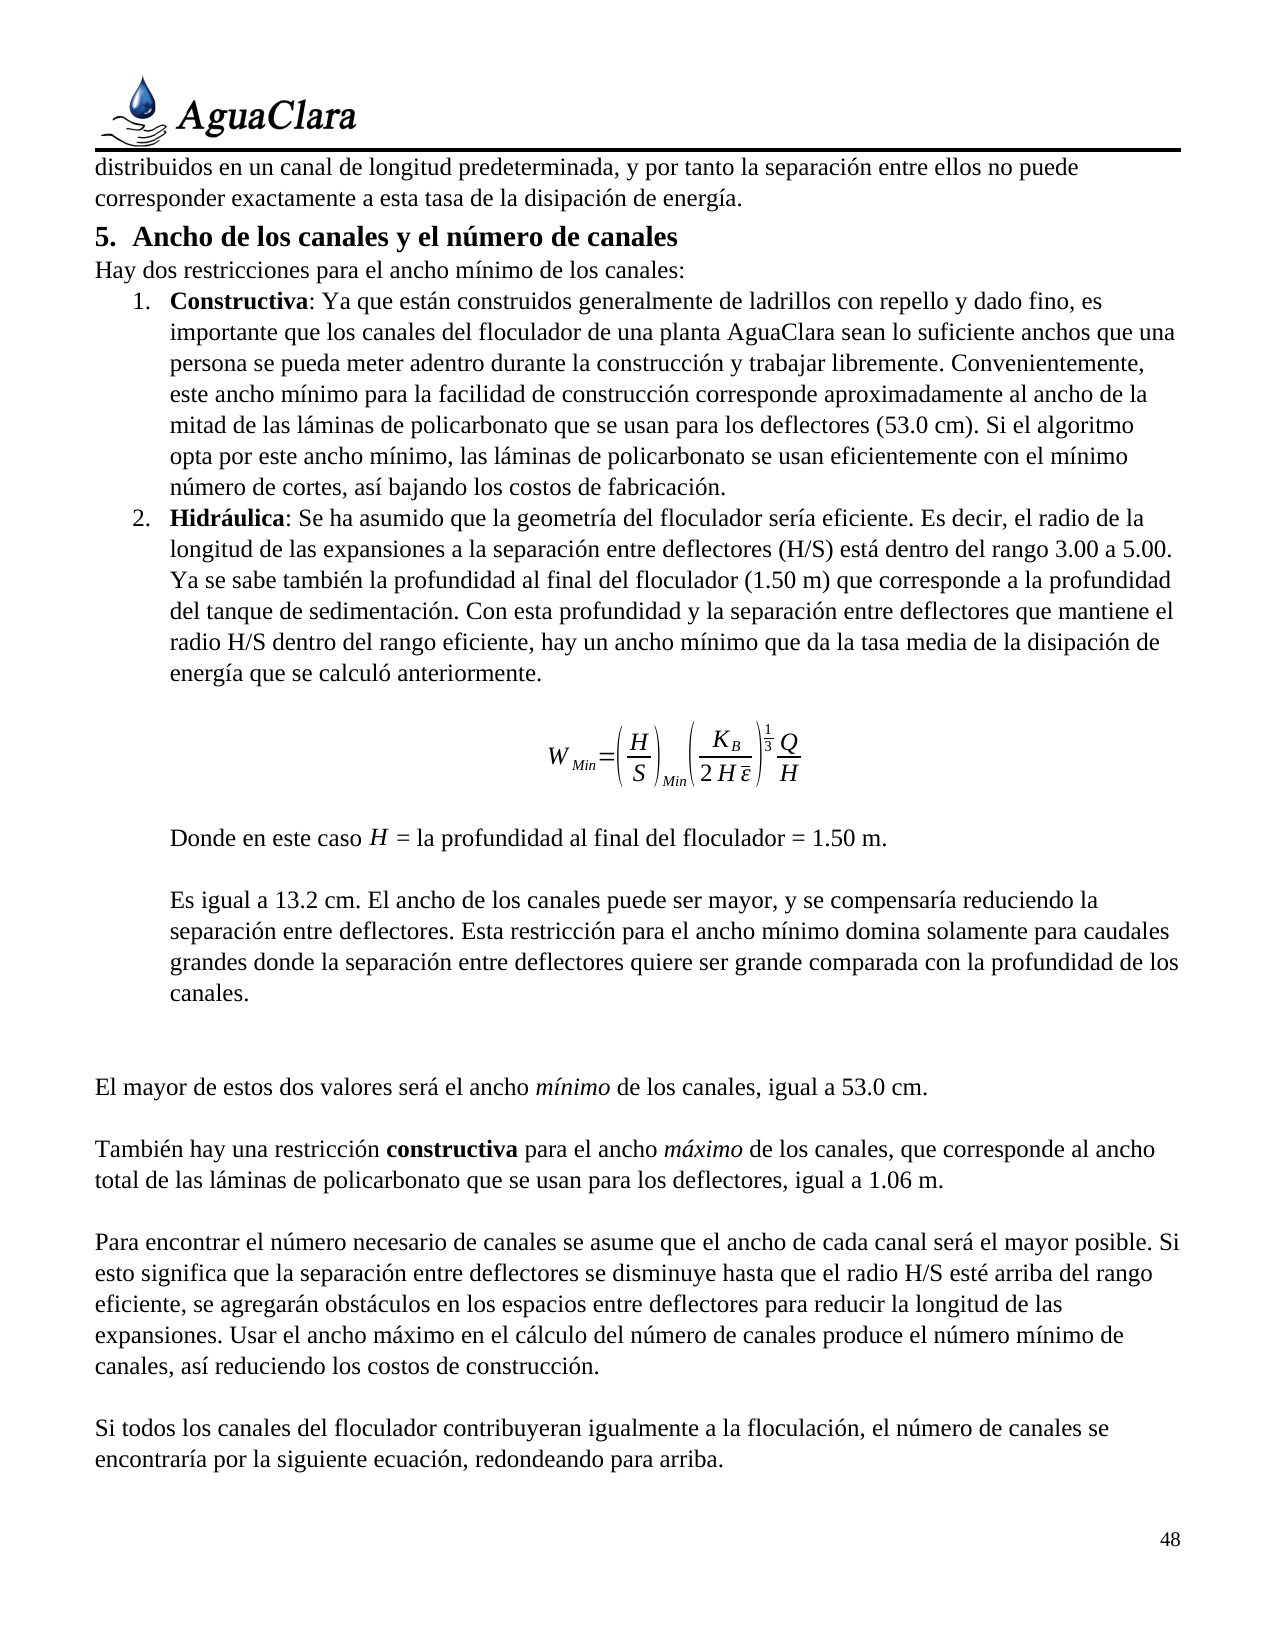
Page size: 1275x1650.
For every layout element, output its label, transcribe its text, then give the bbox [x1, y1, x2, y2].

subtitle Ancho de los canales y el número de canales [94, 219, 1181, 252]
list Donde en este caso = la profundidad al final del floculador = 1.50 m. [169, 823, 1181, 852]
list Es igual a 13.2 cm. El ancho de los canales puede ser mayor, y se compensaría reduciendo la separación entre deflectores. Esta restricción para el ancho mínimo domina solamente para caudales grandes donde la separación entre deflectores quiere ser grande comparada con la profundidad de los canales. [169, 885, 1181, 1007]
list Hidráulica: Se ha asumido que la geometría del floculador sería eficiente. Es decir, el radio de la longitud de las expansiones a la separación entre deflectores (H/S) está dentro del rango 3.00 a 5.00. Ya se sabe también la profundidad al final del floculador (1.50 m) que corresponde a la profundidad del tanque de sedimentación. Con esta profundidad y la separación entre deflectores que mantiene el radio H/S dentro del rango eficiente, hay un ancho mínimo que da la tasa media de la disipación de energía que se calculó anteriormente. [132, 503, 1181, 687]
text El mayor de estos dos valores será el ancho mínimo de los canales, igual a 53.0 cm. [94, 1072, 1181, 1100]
text Para encontrar el número necesario de canales se asume que el ancho de cada canal será el mayor posible. Si esto significa que la separación entre deflectores se disminuye hasta que el radio H/S esté arriba del rango eficiente, se agregarán obstáculos en los espacios entre deflectores para reducir la longitud de las expansiones. Usar el ancho máximo en el cálculo del número de canales produce el número mínimo de canales, así reduciendo los costos de construcción. [94, 1227, 1181, 1380]
text Hay dos restricciones para el ancho mínimo de los canales: [94, 255, 1181, 283]
text Si todos los canales del floculador contribuyeran igualmente a la floculación, el número de canales se encontraría por la siguiente ecuación, redondeando para arriba. [94, 1413, 1181, 1473]
list Constructiva: Ya que están construidos generalmente de ladrillos con repello y dado fino, es importante que los canales del floculador de una planta AguaClara sean lo suficiente anchos que una persona se pueda meter adentro durante la construcción y trabajar libremente. Convenientemente, este ancho mínimo para la facilidad de construcción corresponde aproximadamente al ancho de la mitad de las láminas de policarbonato que se usan para los deflectores (53.0 cm). Si el algoritmo opta por este ancho mínimo, las láminas de policarbonato se usan eficientemente con el mínimo número de cortes, así bajando los costos de fabricación. [132, 286, 1181, 501]
picture [94, 75, 373, 148]
text También hay una restricción constructiva para el ancho máximo de los canales, que corresponde al ancho total de las láminas de policarbonato que se usan para los deflectores, igual a 1.06 m. [94, 1134, 1181, 1193]
